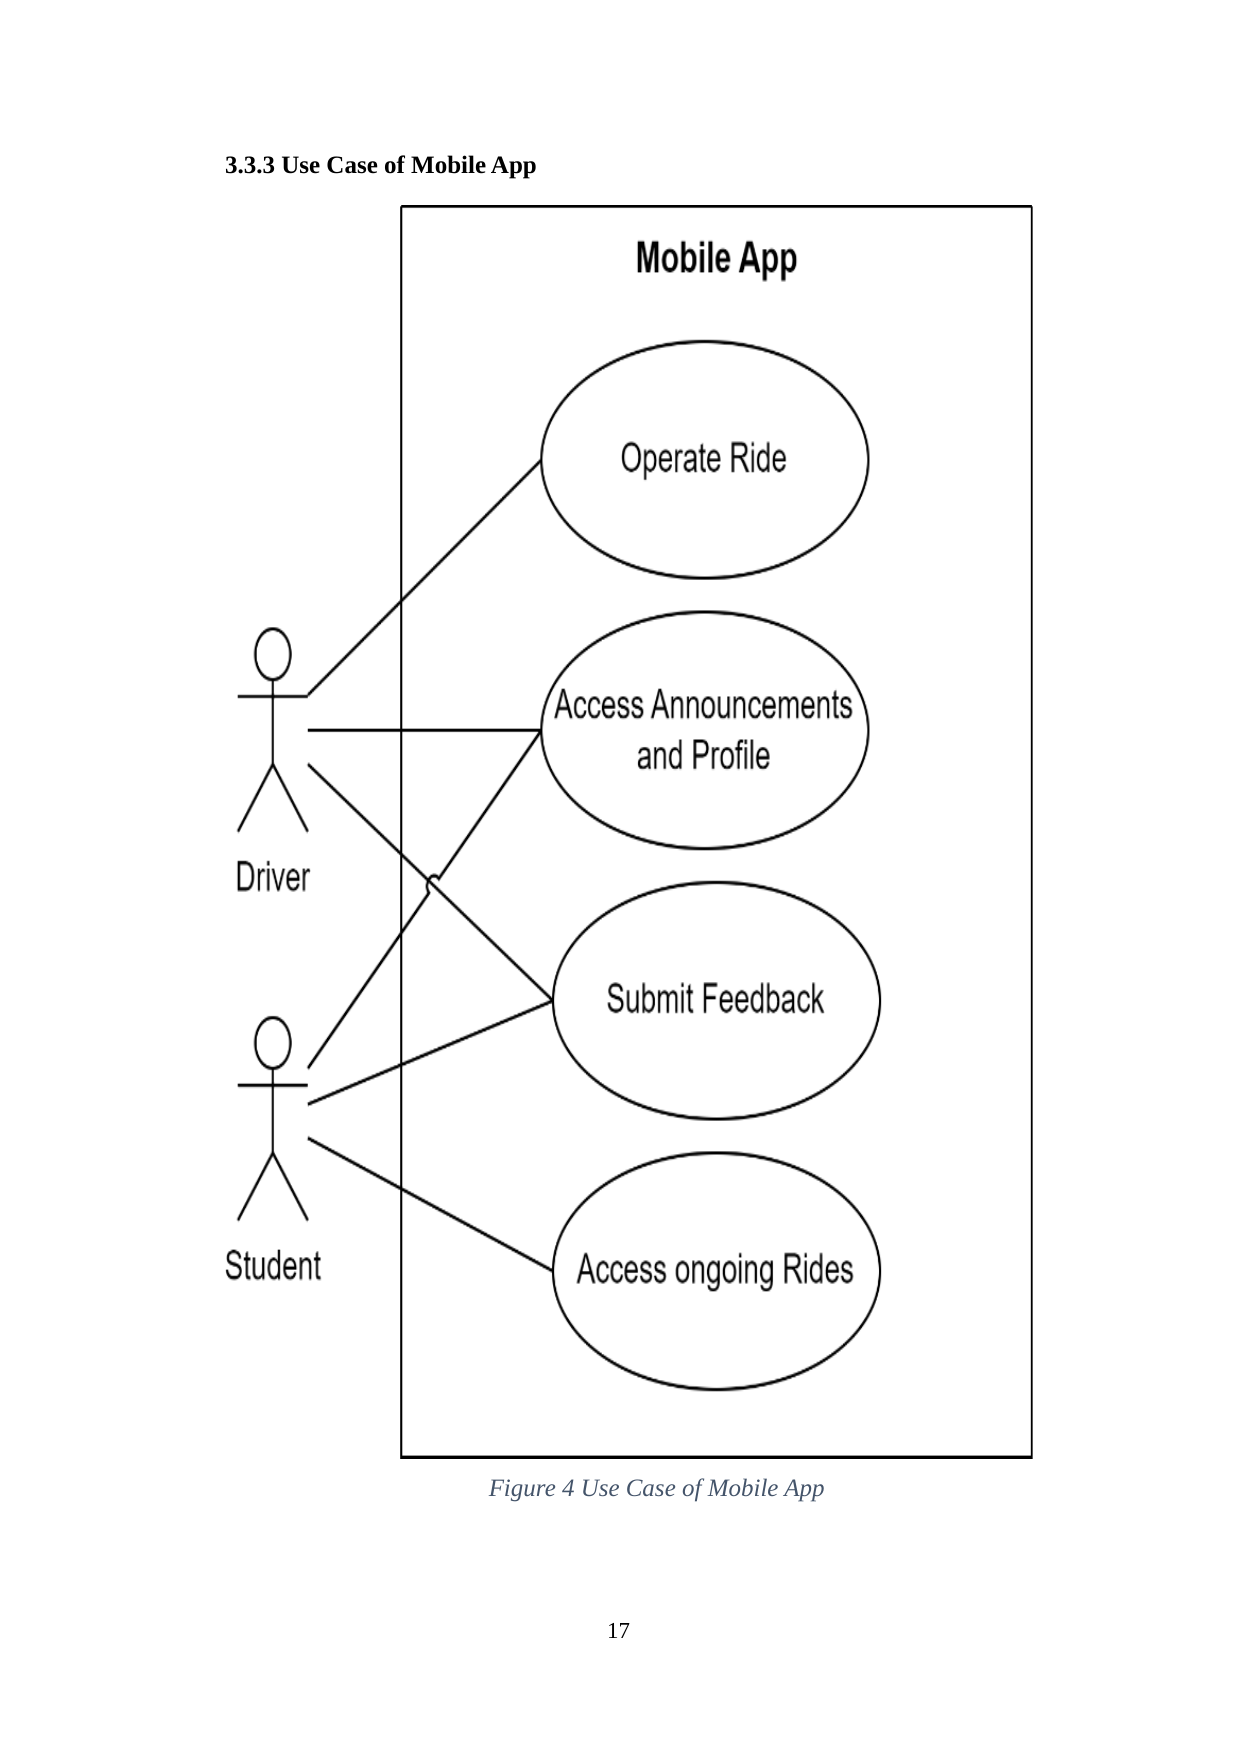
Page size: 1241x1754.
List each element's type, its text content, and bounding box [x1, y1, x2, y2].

text Figure Use Case of Mobile App [225, 1473, 1090, 1502]
subtitle 3.3.3 Use Case of Mobile App [225, 150, 1090, 179]
picture [225, 205, 1033, 1459]
